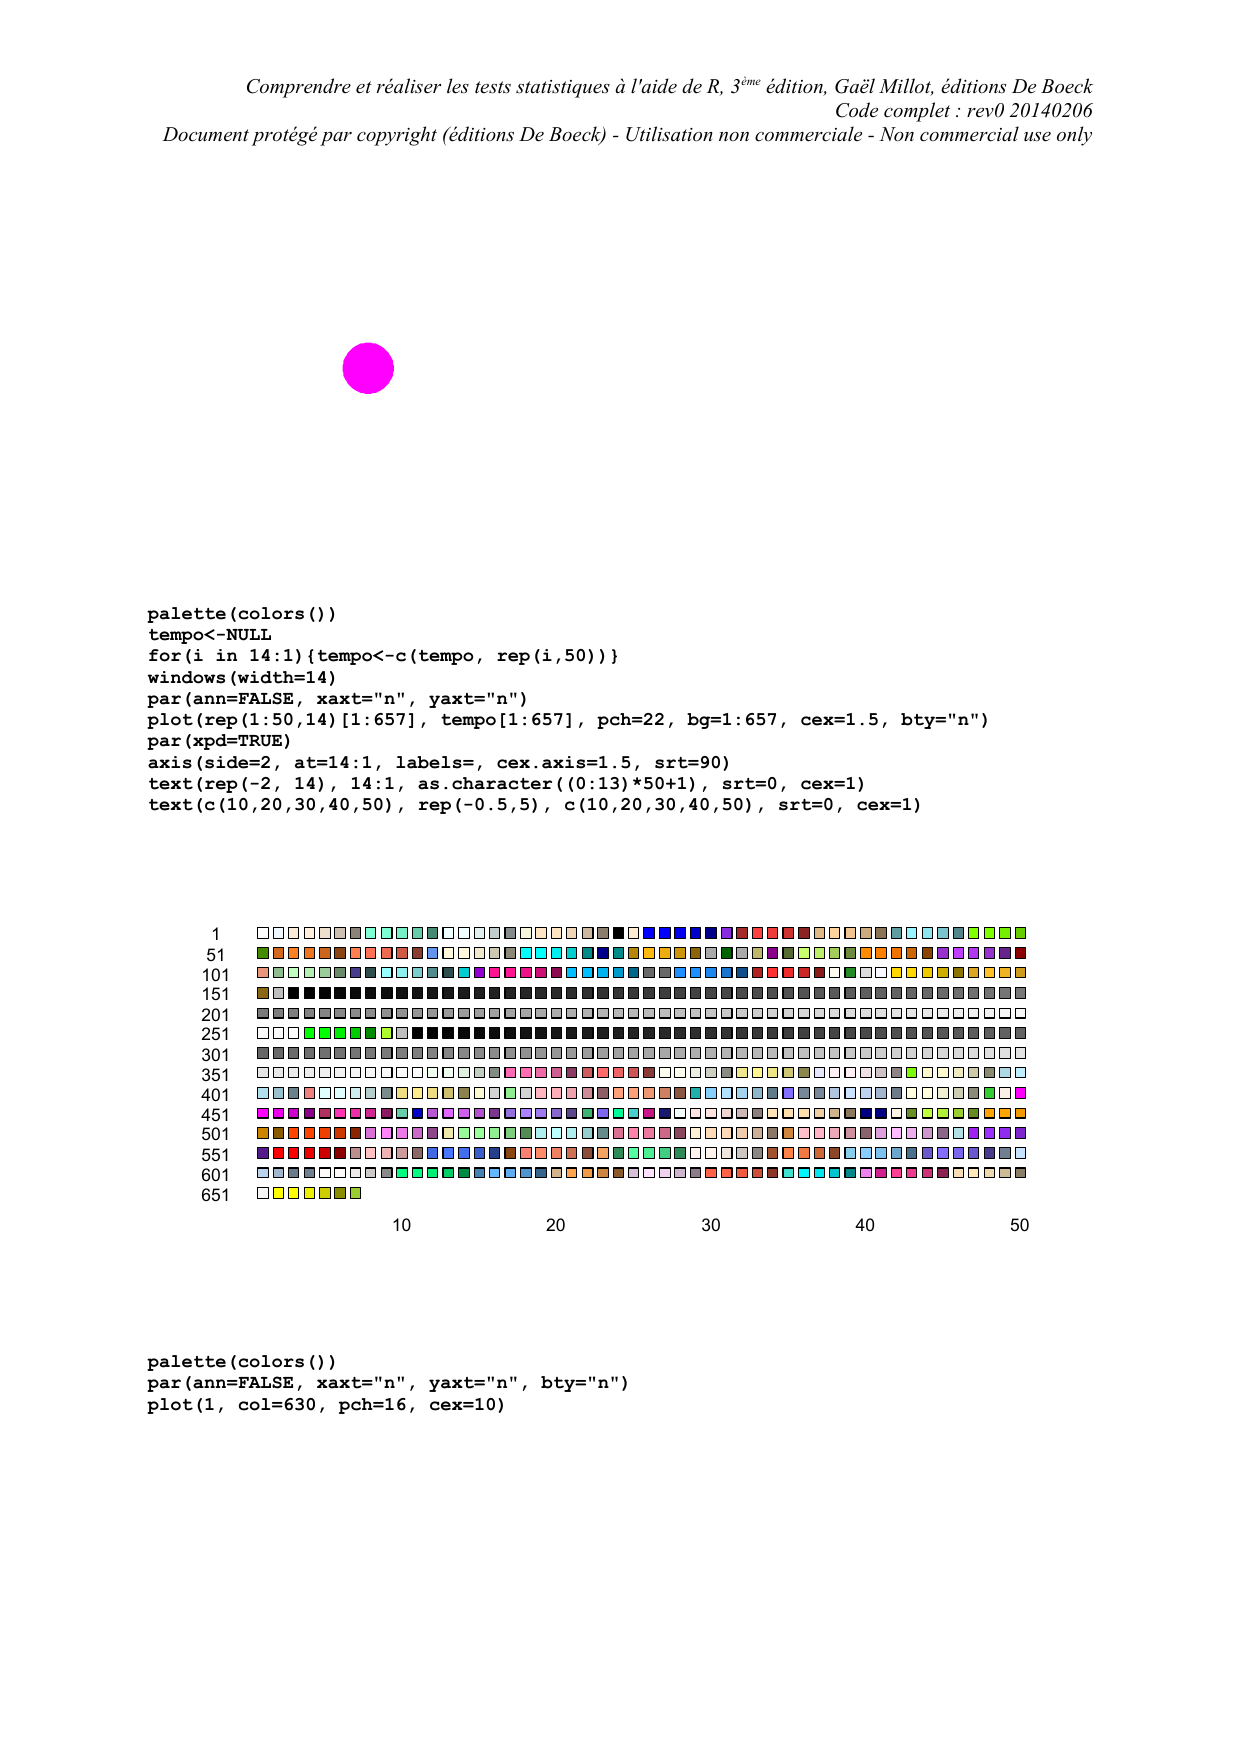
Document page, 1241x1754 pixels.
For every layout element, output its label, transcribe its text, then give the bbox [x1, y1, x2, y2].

text palette(colors()) [148, 604, 1093, 625]
text plot(1, col=630, pch=16, cex=10) [148, 1394, 1093, 1416]
text tempo<-NULL [148, 625, 1093, 646]
text plot(rep(1:50,14)[1:657], tempo[1:657], pch=22, bg=1:657, cex=1.5, bty="n") [148, 710, 1093, 731]
text par(xpd=TRUE) [148, 731, 1093, 752]
text par(ann=FALSE, xaxt="n", yaxt="n", bty="n") [148, 1373, 1093, 1394]
text par(ann=FALSE, xaxt="n", yaxt="n") [148, 689, 1093, 710]
text text(c(10,20,30,40,50), rep(-0.5,5), c(10,20,30,40,50), srt=0, cex=1) [148, 795, 1093, 816]
text axis(side=2, at=14:1, labels=, cex.axis=1.5, srt=90) [148, 752, 1093, 774]
text palette(colors()) [148, 1352, 1093, 1373]
text windows(width=14) [148, 667, 1093, 689]
text for(i in 14:1){tempo<-c(tempo, rep(i,50))} [148, 646, 1093, 667]
text text(rep(-2, 14), 14:1, as.character((0:13)*50+1), srt=0, cex=1) [148, 774, 1093, 795]
